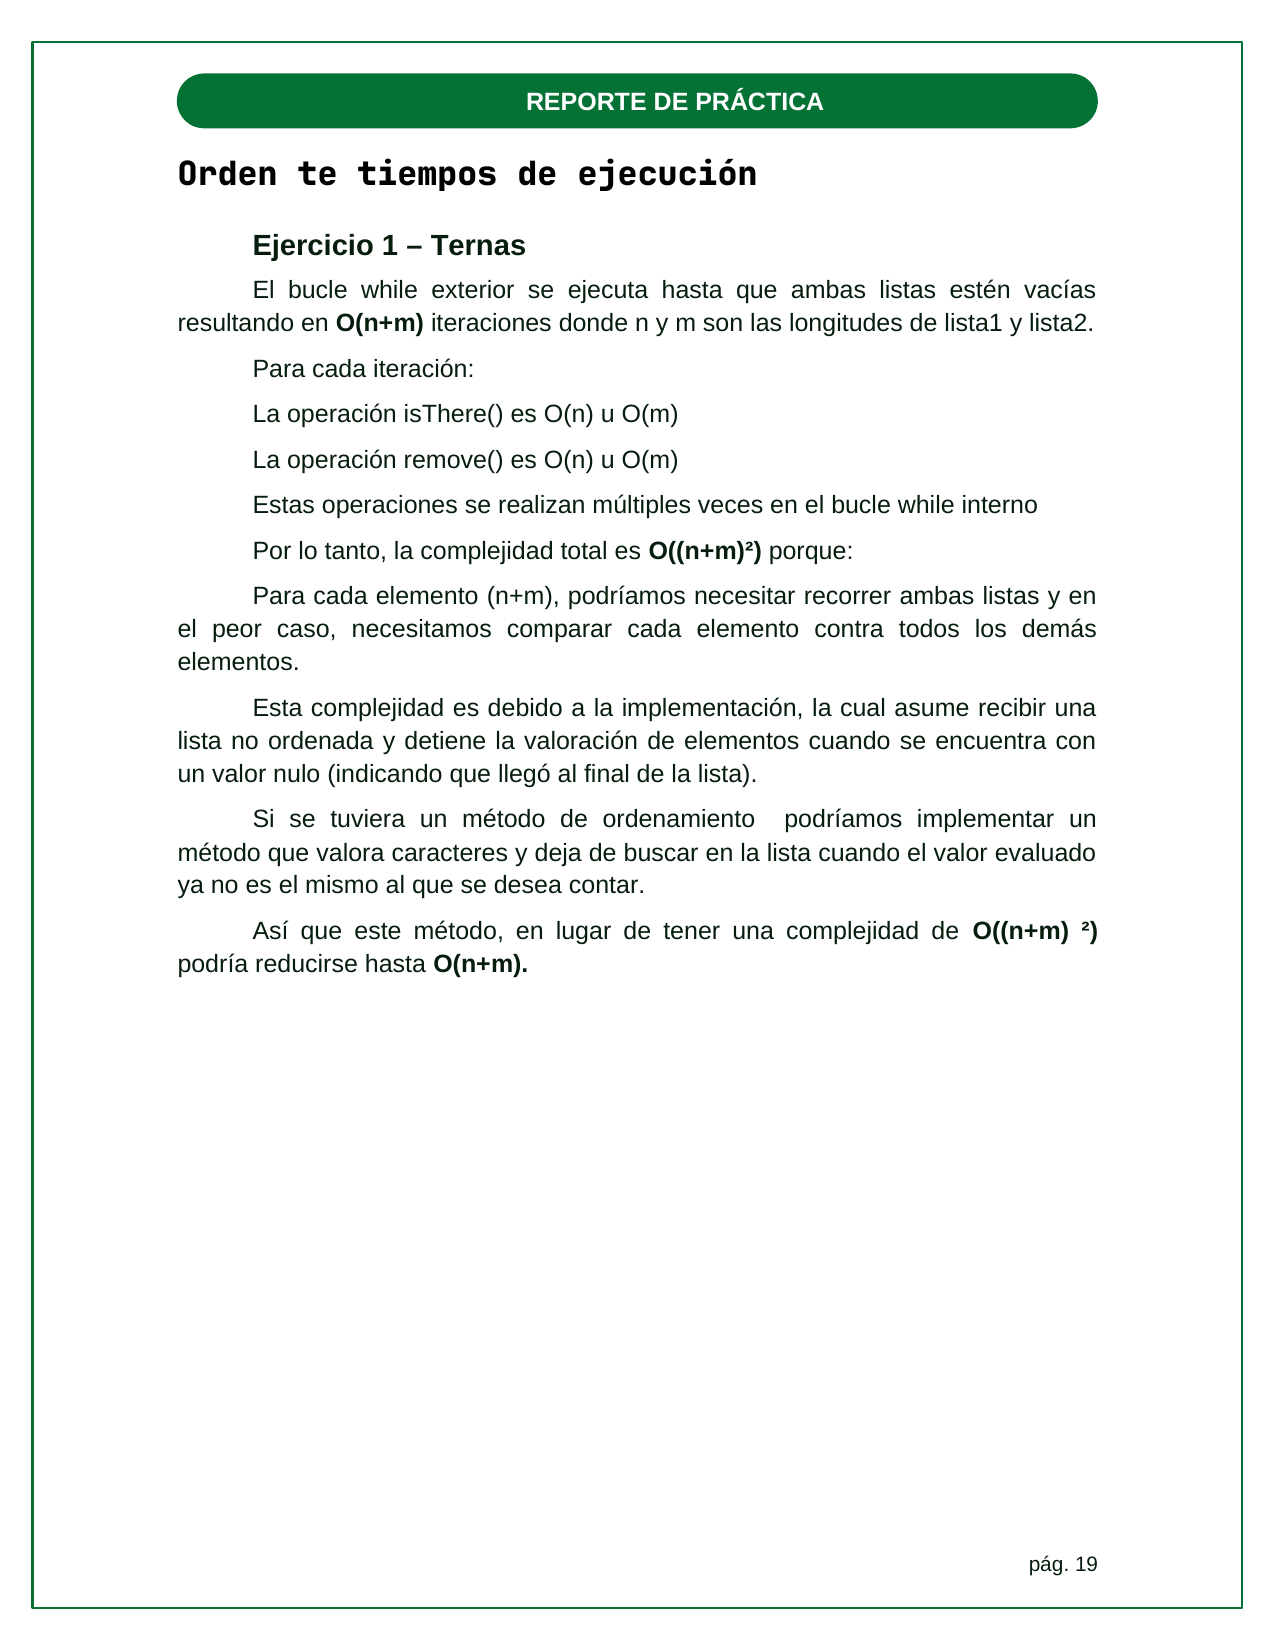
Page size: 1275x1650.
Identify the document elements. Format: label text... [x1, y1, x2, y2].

text Por lo tanto, la complejidad total es O((n+m)²) porque: [177, 536, 1098, 564]
subtitle Ejercicio 1 – Ternas [177, 228, 1098, 262]
text La operación isThere() es O(n) u O(m) [177, 399, 1098, 428]
text Si se tuviera un método de ordenamiento podríamos implementar un método que valora caracteres y deja de buscar en la lista cuando el valor evaluado ya no es el mismo al que se desea contar. [177, 804, 1098, 899]
text Así que este método, en lugar de tener una complejidad de O((n+m) ²) podría reducirse hasta O(n+m). [177, 916, 1098, 978]
text Orden te tiempos de ejecución [177, 152, 1098, 196]
text Esta complejidad es debido a la implementación, la cual asume recibir una lista no ordenada y detiene la valoración de elementos cuando se encuentra con un valor nulo (indicando que llegó al final de la lista). [177, 693, 1098, 788]
text El bucle while exterior se ejecuta hasta que ambas listas estén vacías resultando en O(n+m) iteraciones donde n y m son las longitudes de lista1 y lista2. [177, 275, 1098, 337]
text Estas operaciones se realizan múltiples veces en el bucle while interno [177, 490, 1098, 519]
text La operación remove() es O(n) u O(m) [177, 445, 1098, 473]
text Para cada iteración: [177, 354, 1098, 382]
text Para cada elemento (n+m), podríamos necesitar recorrer ambas listas y en el peor caso, necesitamos comparar cada elemento contra todos los demás elementos. [177, 581, 1098, 676]
